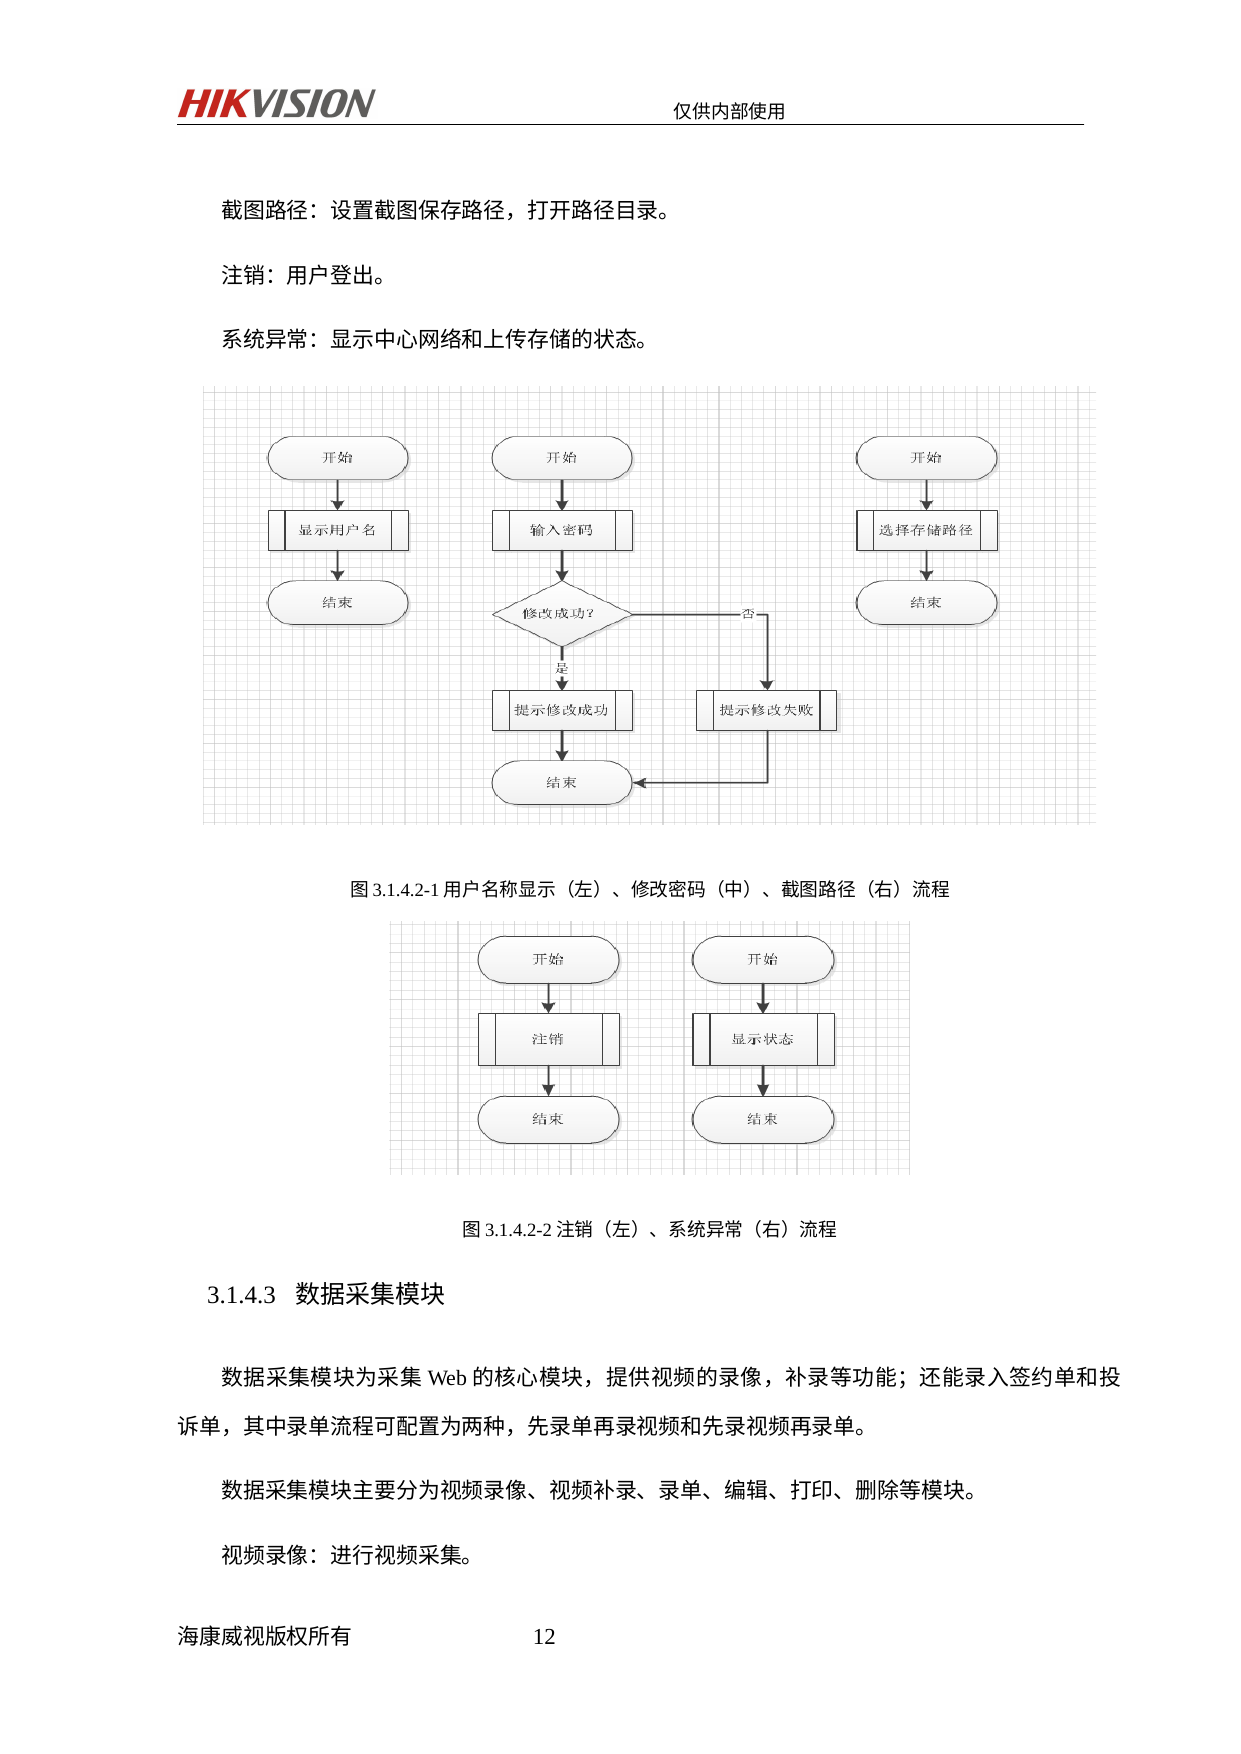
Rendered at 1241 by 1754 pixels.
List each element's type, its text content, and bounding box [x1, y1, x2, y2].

picture [203, 386, 1097, 825]
picture [389, 921, 910, 1175]
picture [177, 88, 379, 119]
text 数据采集模块 [207, 1260, 1122, 1325]
text 数据采集模块主要分为视频录像、视频补录、录单、编辑、打印、删除等模块。 [177, 1473, 1122, 1506]
text 图3.1.4.2-2注销（左）、系统异常（右）流程 [177, 1212, 1122, 1244]
text 截图路径：设置截图保存路径，打开路径目录。 [177, 193, 1122, 225]
text 图3.1.4.2-1用户名称显示（左）、修改密码（中）、截图路径（右）流程 [177, 872, 1122, 905]
text 系统异常：显示中心网络和上传存储的状态。 [177, 322, 1122, 354]
text 视频录像：进行视频采集。 [177, 1538, 1122, 1570]
text 数据采集模块为采集Web的核心模块，提供视频的录像，补录等功能；还能录入签约单和投诉单，其中录单流程可配置为两种，先录单再录视频和先录视频再录单。 [177, 1360, 1122, 1441]
text 注销：用户登出。 [177, 257, 1122, 290]
